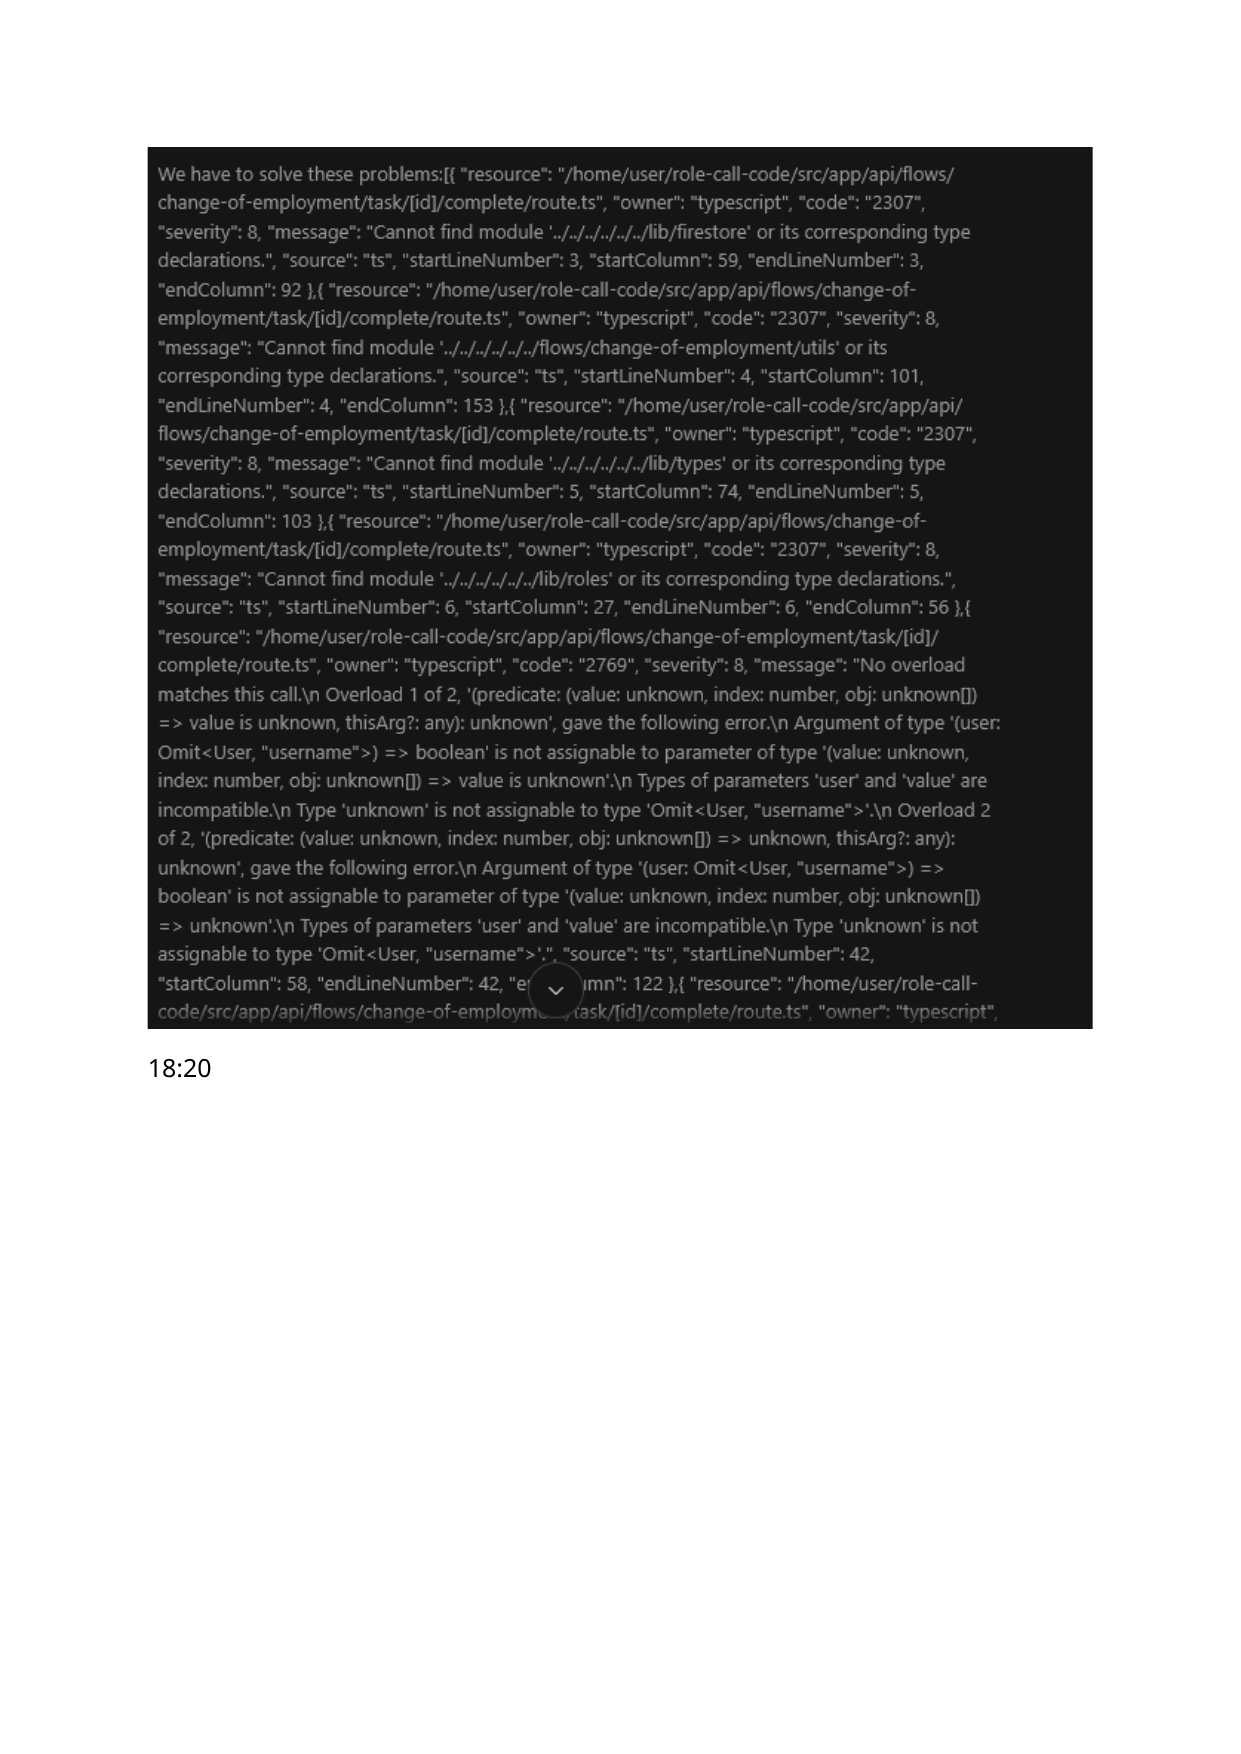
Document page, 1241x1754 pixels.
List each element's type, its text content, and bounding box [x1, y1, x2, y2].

picture [147, 147, 1093, 1029]
text 18:20 [148, 1051, 1093, 1085]
